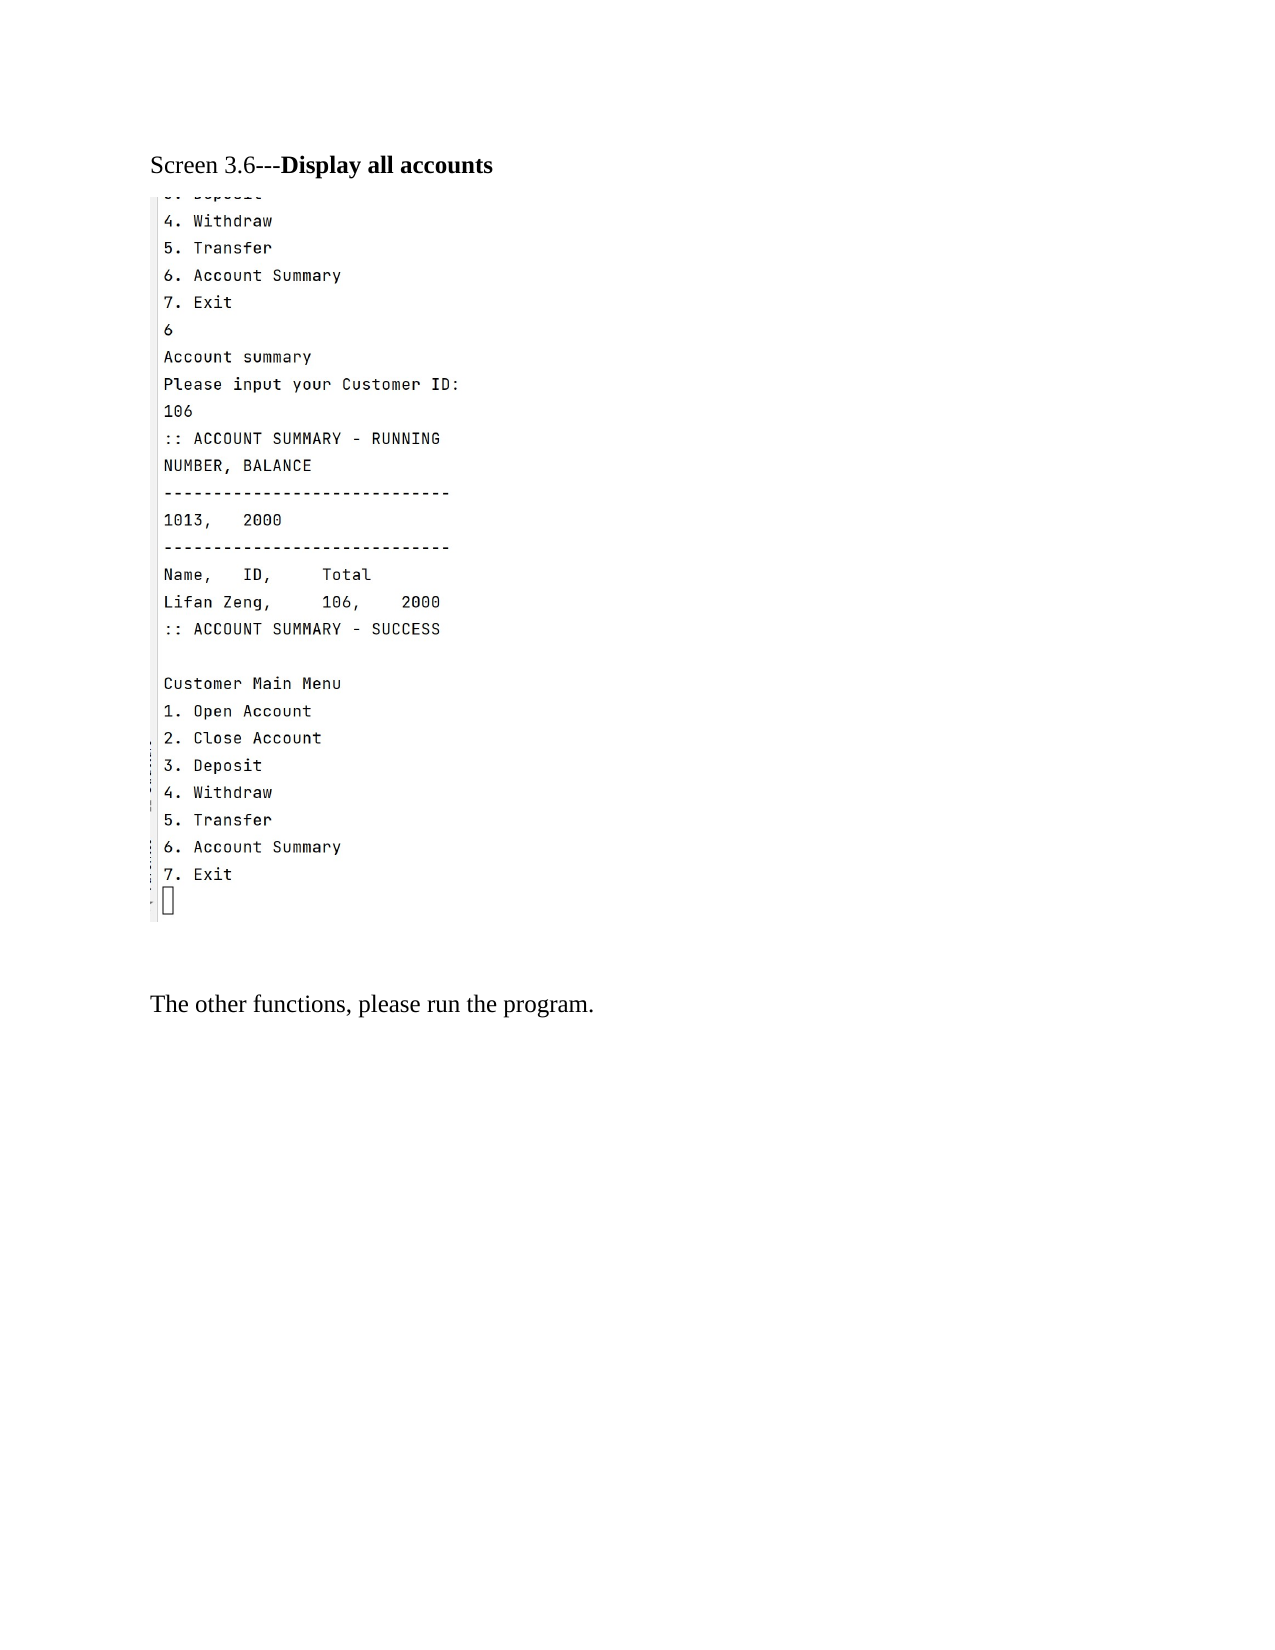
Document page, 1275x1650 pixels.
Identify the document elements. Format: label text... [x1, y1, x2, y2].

picture [150, 197, 1125, 922]
text Screen 3.6---Display all accounts [150, 150, 1125, 179]
text The other functions, please run the program. [150, 989, 1125, 1017]
